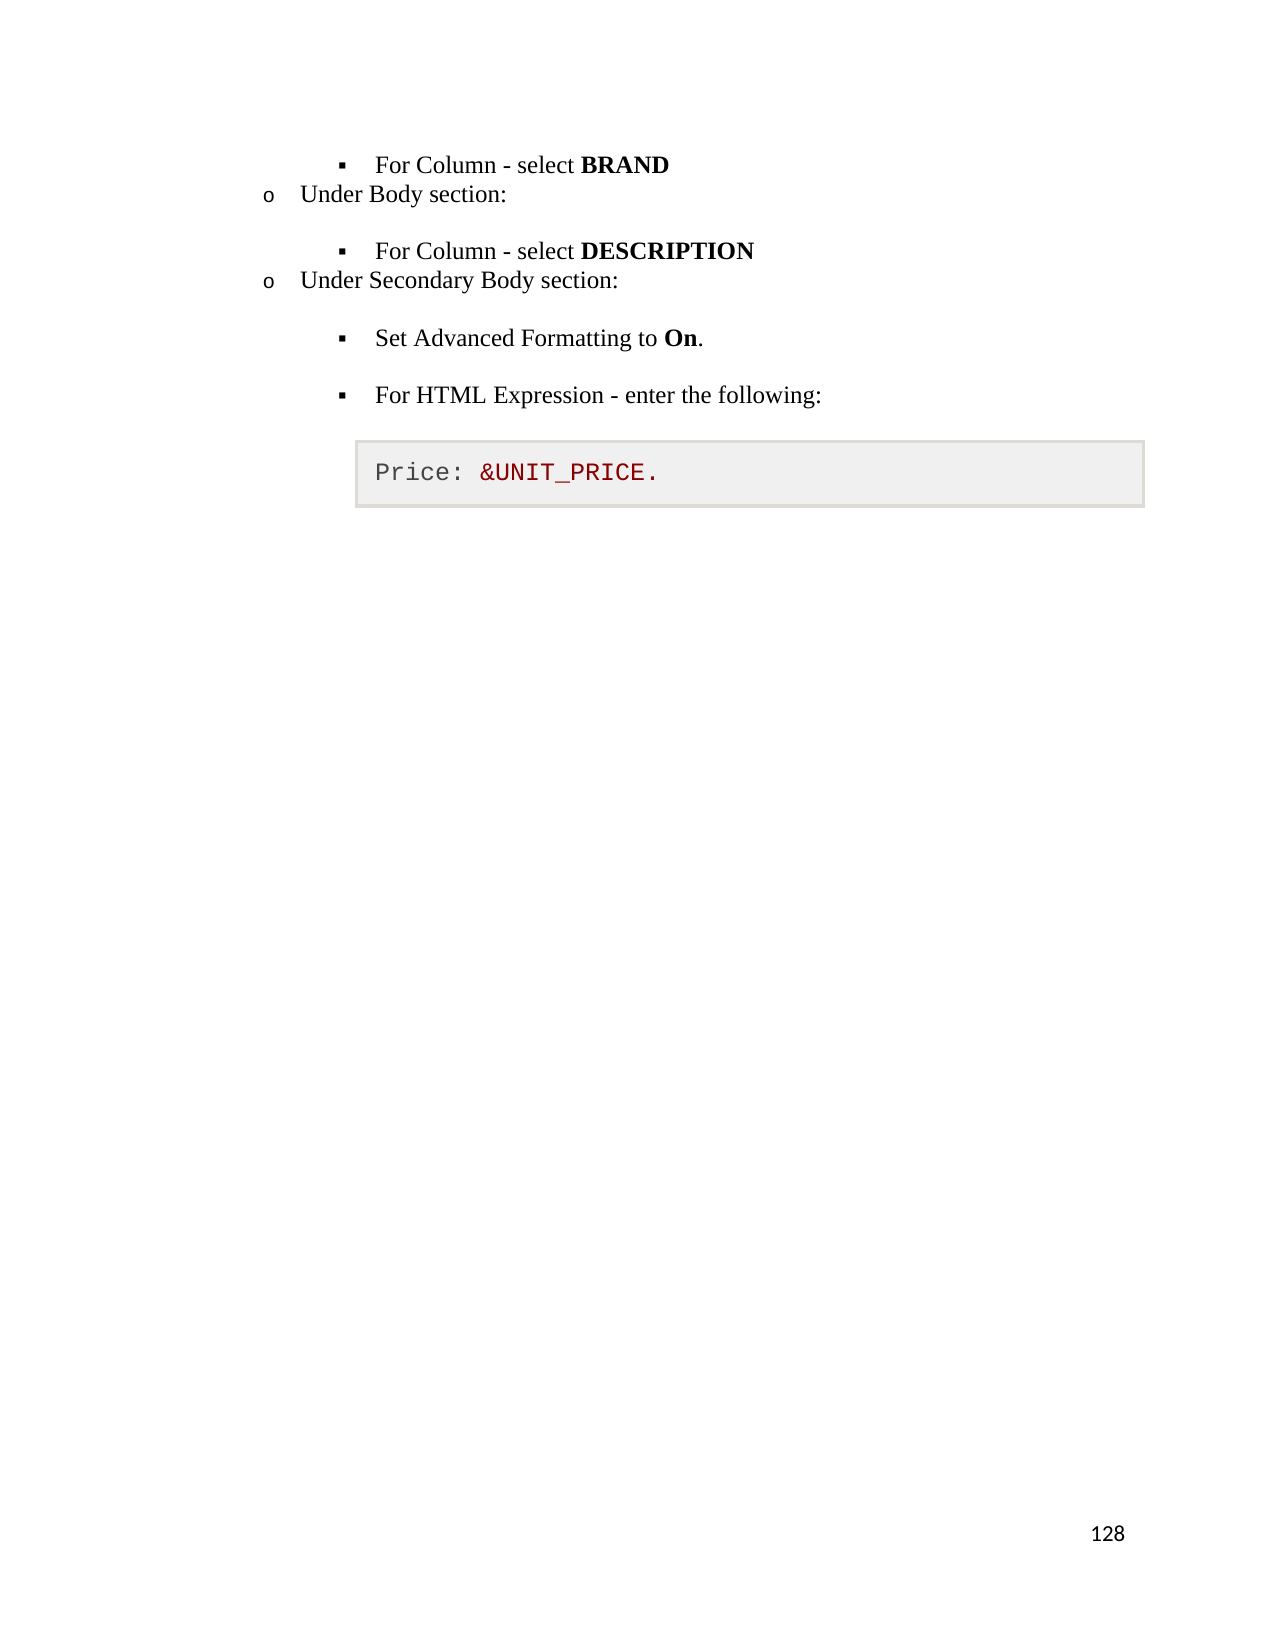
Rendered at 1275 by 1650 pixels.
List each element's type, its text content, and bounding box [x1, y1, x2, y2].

text Price: &UNIT_PRICE. [358, 443, 1142, 504]
list For HTML Expression - enter the following: [337, 380, 1125, 408]
list For Column - select BRAND [337, 150, 1125, 179]
list Under Body section: [262, 179, 1125, 208]
list Set Advanced Formatting to On. [337, 323, 1125, 352]
list Under Secondary Body section: [262, 265, 1125, 295]
list For Column - select DESCRIPTION [337, 236, 1125, 265]
